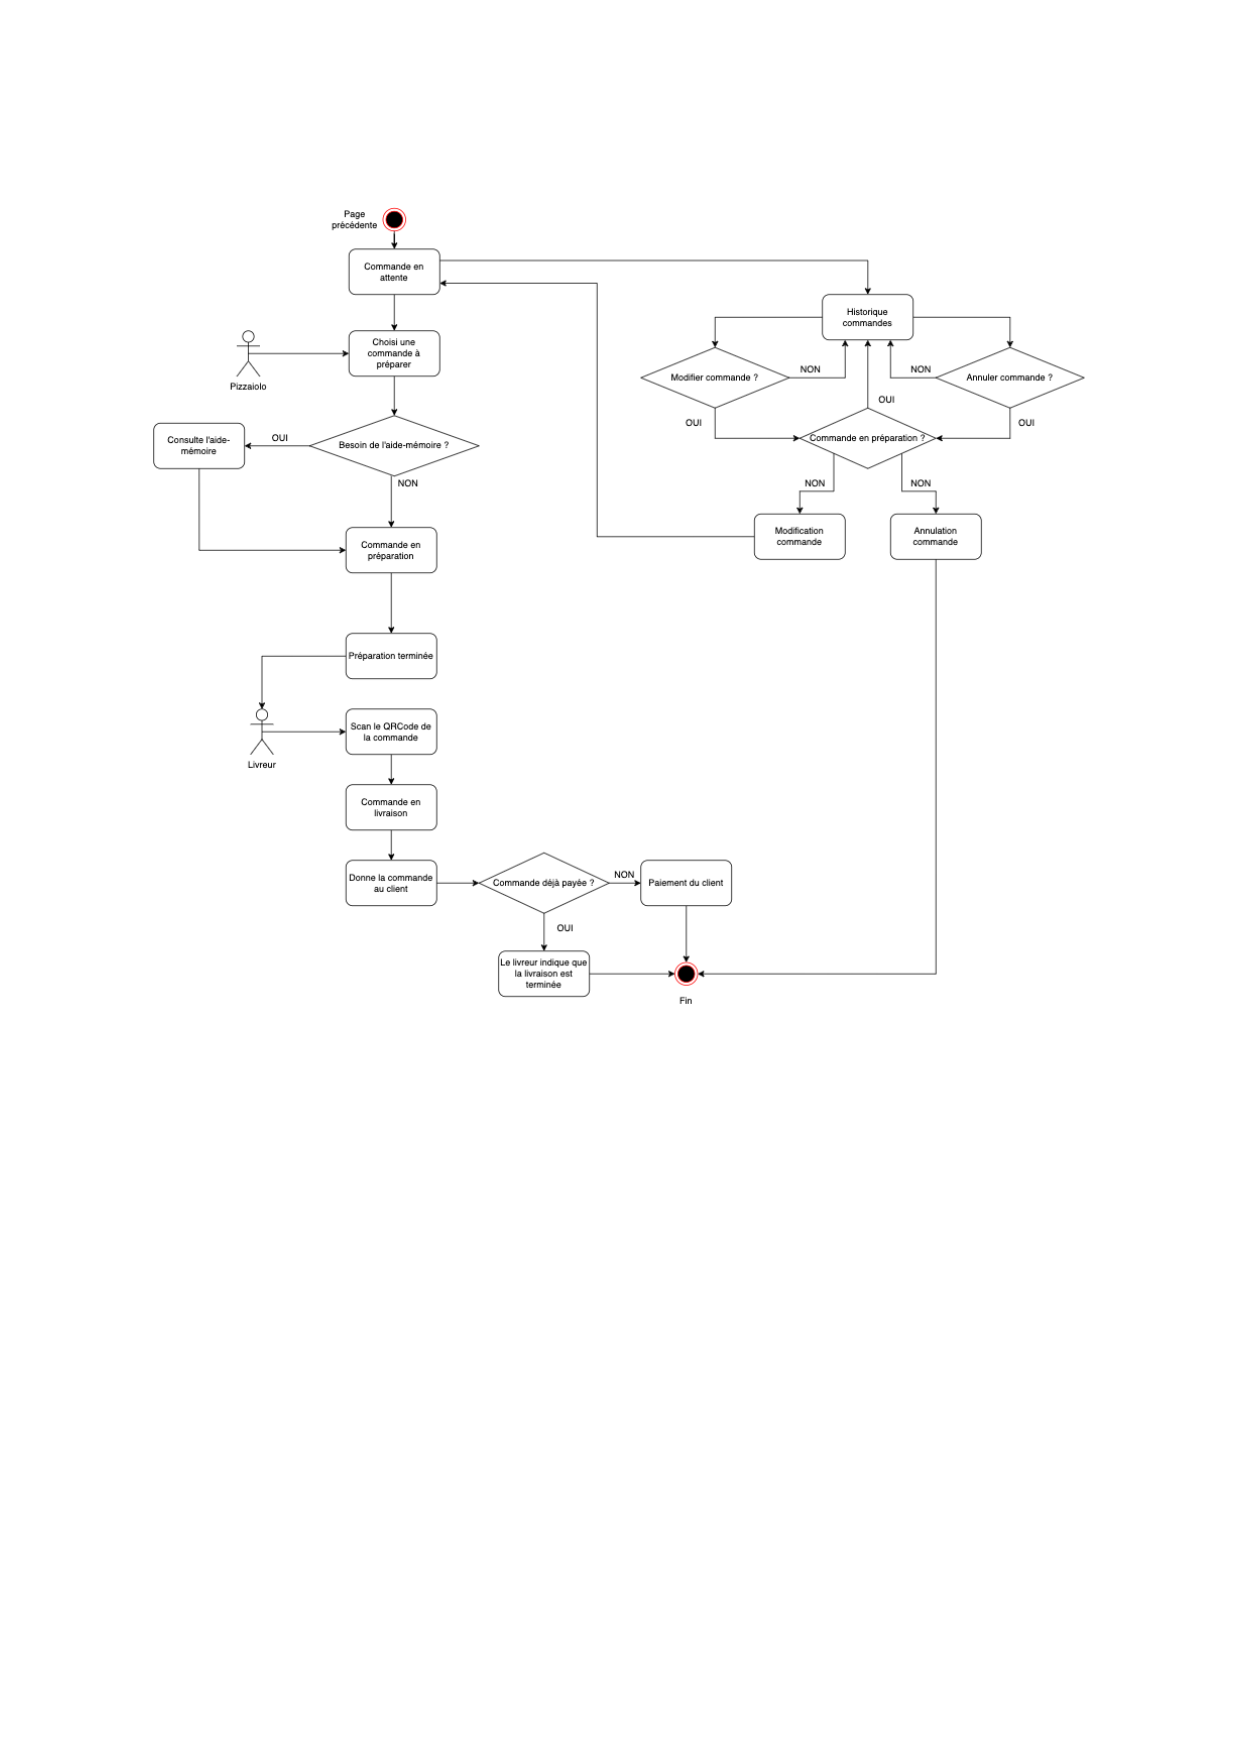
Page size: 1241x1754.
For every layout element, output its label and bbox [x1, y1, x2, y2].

picture [147, 200, 1093, 1021]
